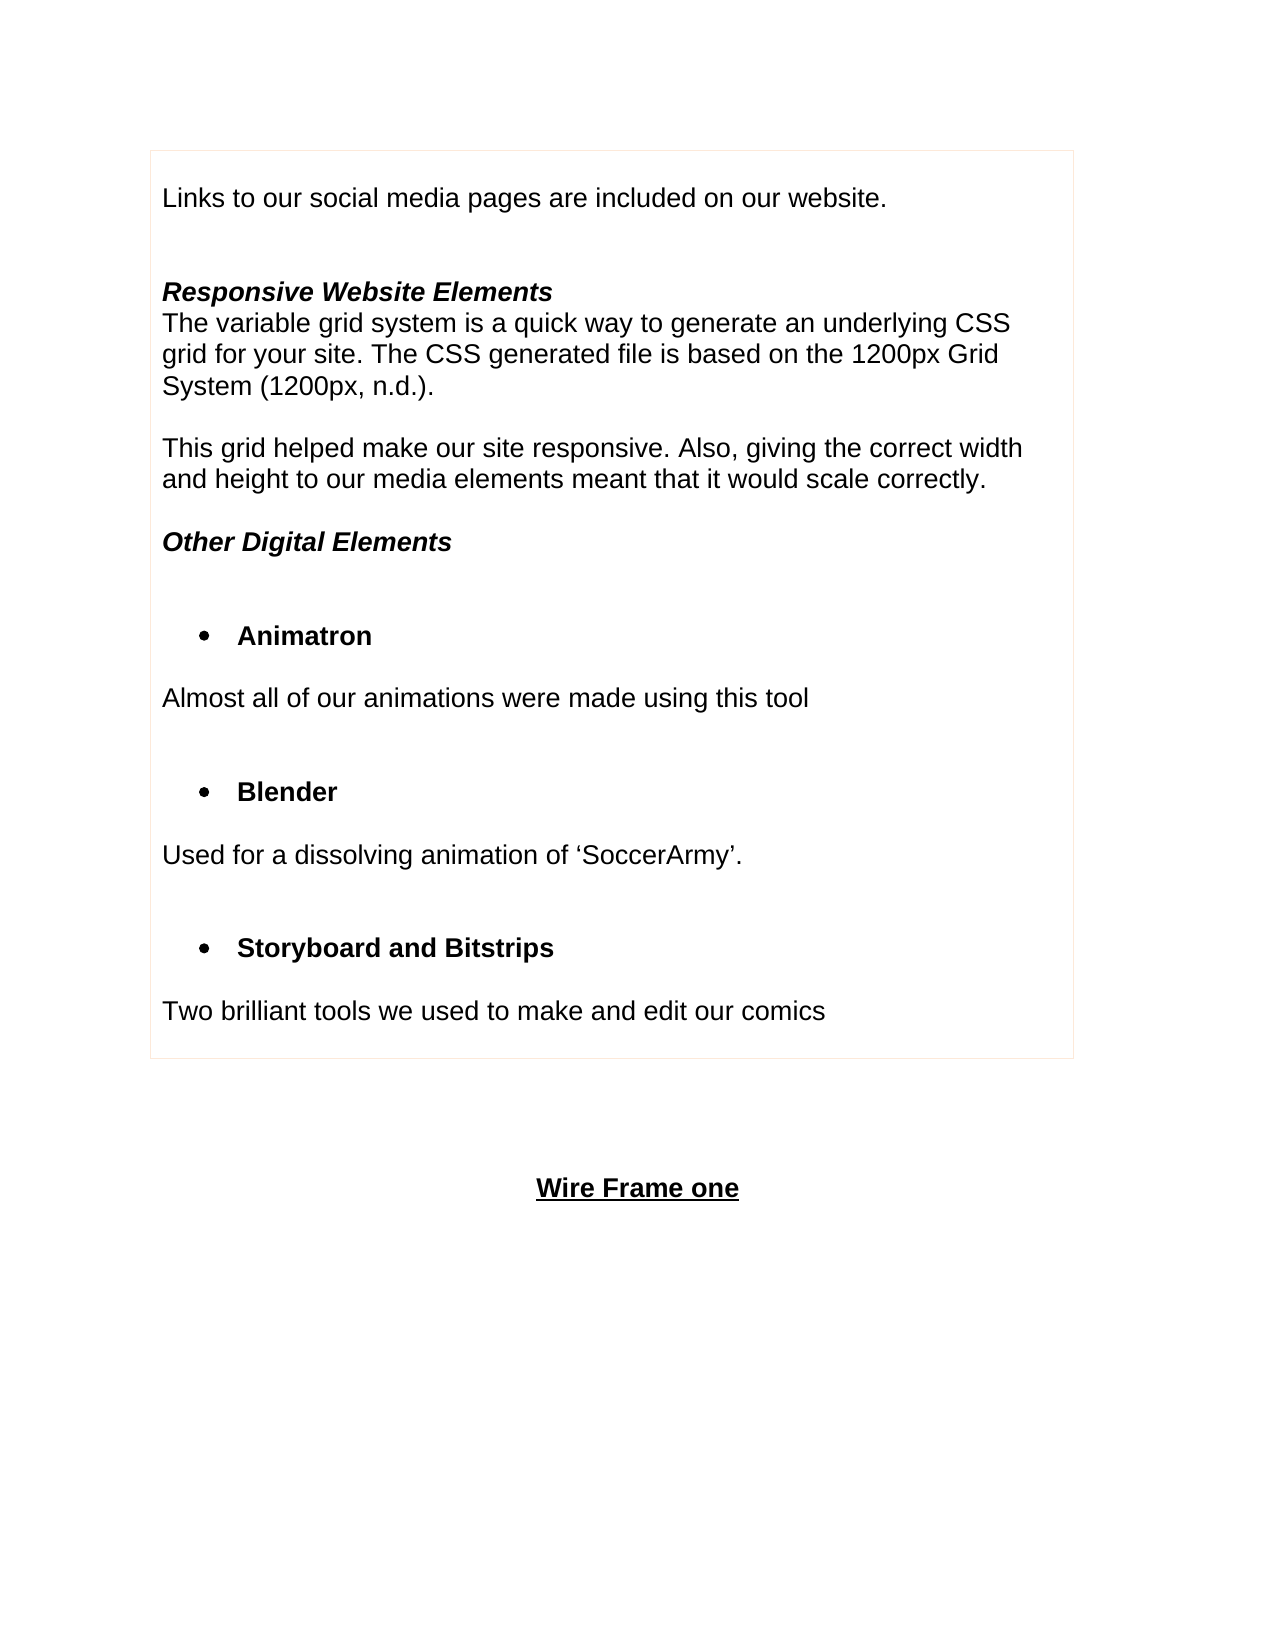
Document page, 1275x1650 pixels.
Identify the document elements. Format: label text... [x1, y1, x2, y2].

text Wire Frame one [150, 1172, 1125, 1203]
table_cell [151, 151, 1073, 1058]
